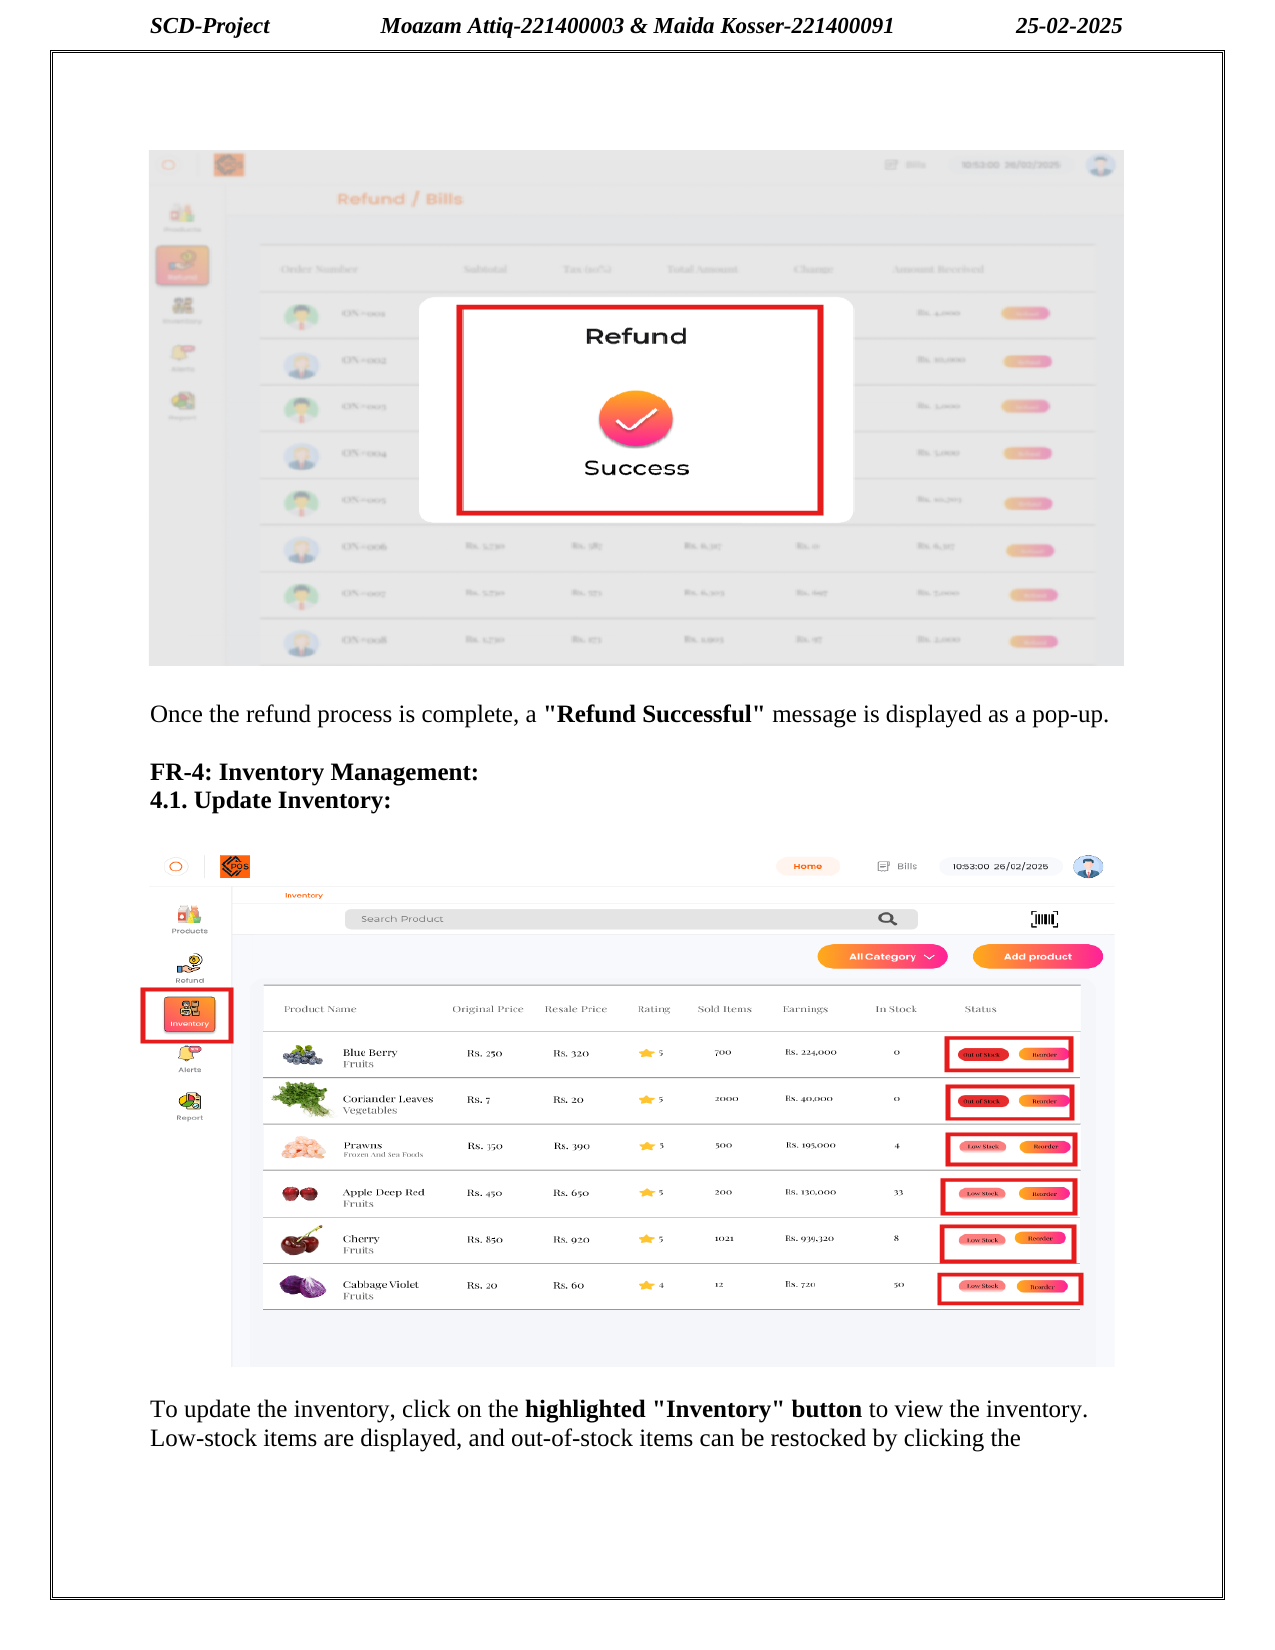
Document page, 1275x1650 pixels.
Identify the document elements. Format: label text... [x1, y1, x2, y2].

picture [148, 150, 1124, 666]
picture [139, 848, 1115, 1367]
text 4.1. Update Inventory: [150, 785, 1125, 814]
text Once the refund process is complete, a "Refund Successful" message is displayed as a pop-up. [150, 699, 1125, 728]
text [150, 1394, 1125, 1452]
text FR-4: Inventory Management: [150, 757, 1125, 785]
